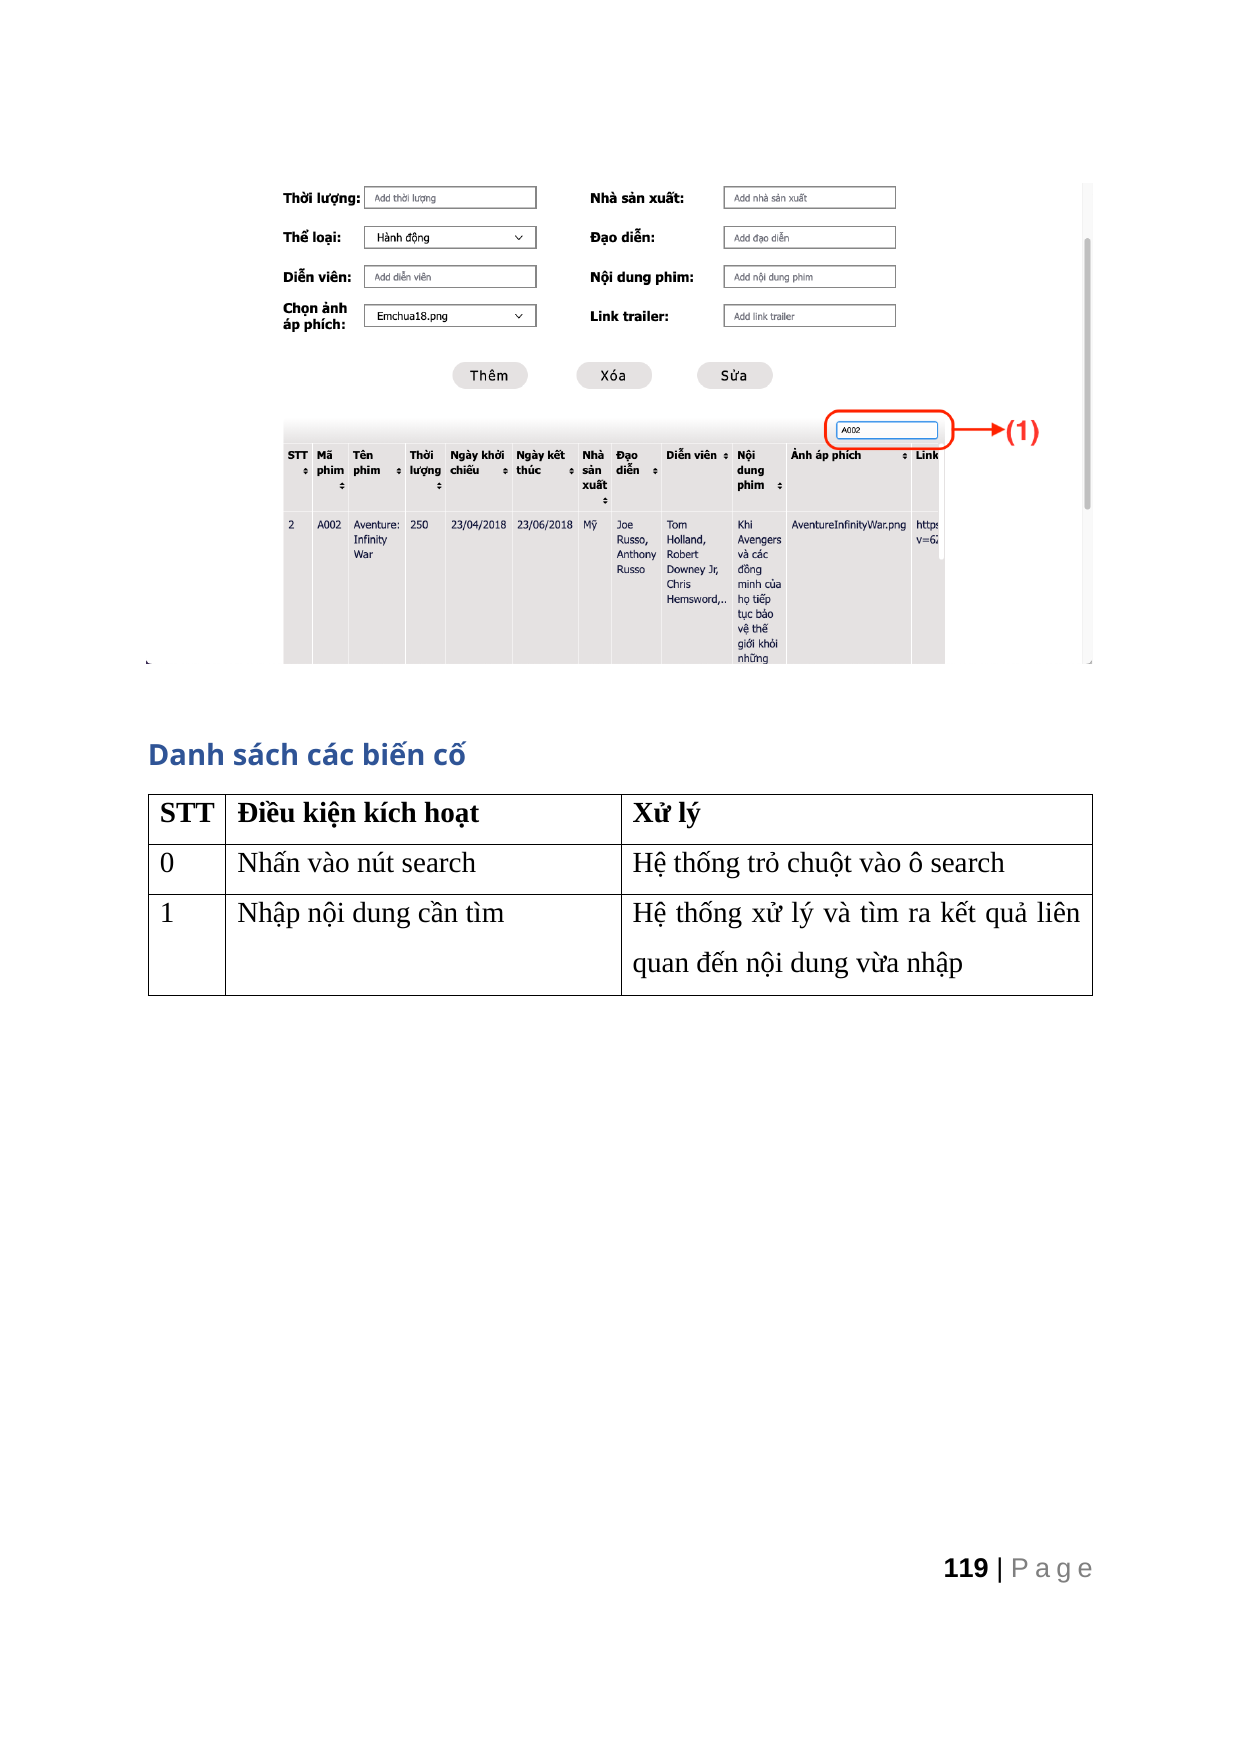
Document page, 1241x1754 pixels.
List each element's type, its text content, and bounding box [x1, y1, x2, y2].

table_cell Hệ thống xử lý và tìm ra kết quả liên quan đến nội dung vừa nhập [622, 895, 1092, 994]
table_cell Nhập nội dung cần tìm [226, 895, 621, 994]
table_cell Nhấn vào nút search [226, 845, 621, 894]
table_cell 0 [149, 845, 225, 894]
table_cell 1 [149, 895, 225, 994]
picture [146, 183, 1093, 664]
table_header STT [149, 795, 225, 844]
table_header Xử lý [622, 795, 1092, 844]
subtitle Danh sách các biến cố [148, 734, 1092, 774]
table_cell Hệ thống trỏ chuột vào ô search [622, 845, 1092, 894]
table_header Điều kiện kích hoạt [226, 795, 621, 844]
